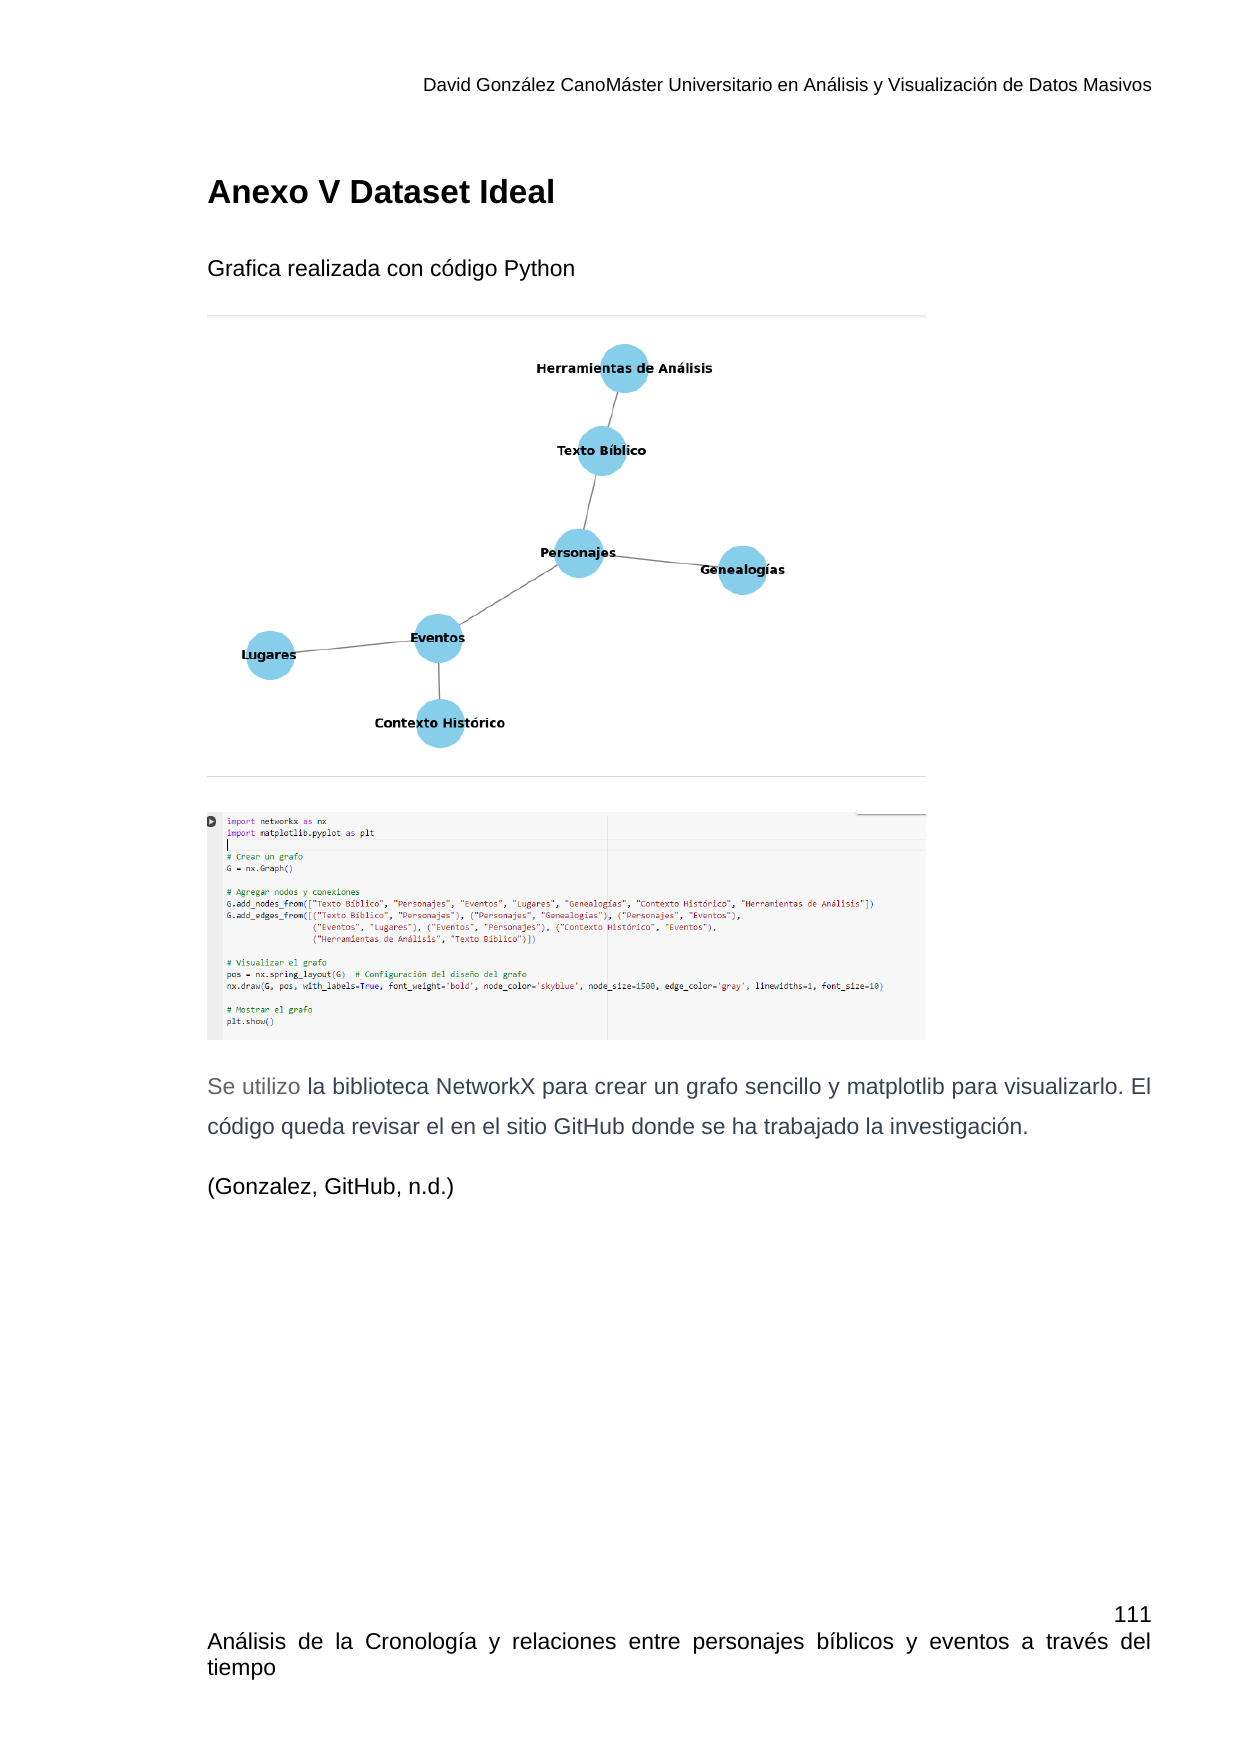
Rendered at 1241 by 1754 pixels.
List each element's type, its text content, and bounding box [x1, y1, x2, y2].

picture [207, 315, 926, 779]
picture [207, 812, 927, 1040]
subtitle Anexo V Dataset Ideal [207, 172, 1152, 210]
text Se utilizo la biblioteca NetworkX para crear un grafo sencillo y matplotlib para visualizarlo. El código queda revisar el en el sitio GitHub donde se ha trabajado la investigación. [207, 1073, 1152, 1139]
text Grafica realizada con código Python [207, 254, 1152, 281]
